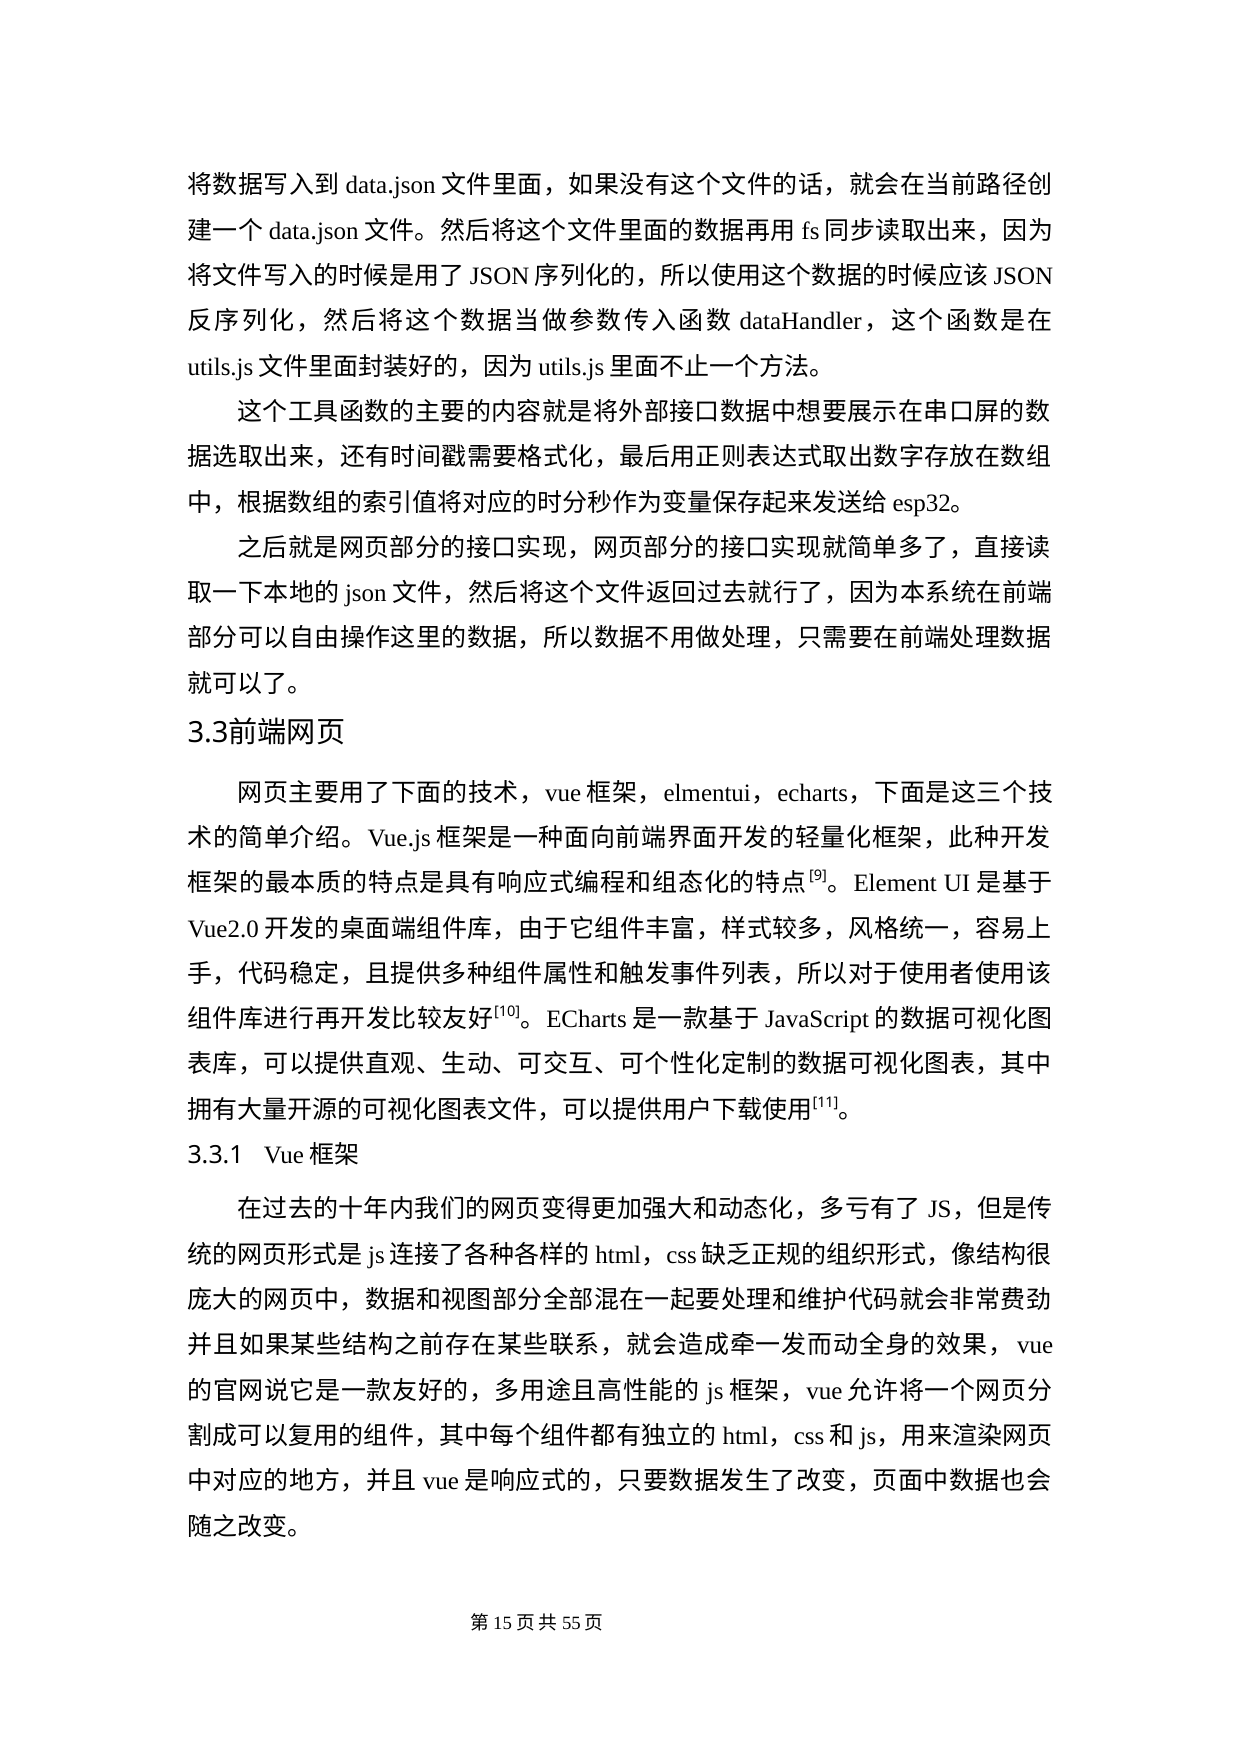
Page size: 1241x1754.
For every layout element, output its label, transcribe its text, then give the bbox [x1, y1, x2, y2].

text 之后就是网页部分的接口实现，网页部分的接口实现就简单多了，直接读取一下本地的json文件，然后将这个文件返回过去就行了，因为本系统在前端部分可以自由操作这里的数据，所以数据不用做处理，只需要在前端处理数据就可以了。 [187, 527, 1053, 699]
text 网页主要用了下面的技术，vue框架，elmentui，echarts，下面是这三个技术的简单介绍。Vue.js框架是一种面向前端界面开发的轻量化框架，此种开发框架的最本质的特点是具有响应式编程和组态化的特点[9]。Element UI是基于Vue2.0开发的桌面端组件库，由于它组件丰富，样式较多，风格统一，容易上手，代码稳定，且提供多种组件属性和触发事件列表，所以对于使用者使用该组件库进行再开发比较友好[10]。ECharts是一款基于JavaScript的数据可视化图表库，可以提供直观、生动、可交互、可个性化定制的数据可视化图表，其中拥有大量开源的可视化图表文件，可以提供用户下载使用[11]。 [187, 772, 1053, 1126]
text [187, 165, 1053, 382]
text 这个工具函数的主要的内容就是将外部接口数据中想要展示在串口屏的数据选取出来，还有时间戳需要格式化，最后用正则表达式取出数字存放在数组中，根据数组的索引值将对应的时分秒作为变量保存起来发送给esp32。 [187, 391, 1053, 518]
text 在过去的十年内我们的网页变得更加强大和动态化，多亏有了JS，但是传统的网页形式是js连接了各种各样的html，css缺乏正规的组织形式，像结构很庞大的网页中，数据和视图部分全部混在一起要处理和维护代码就会非常费劲，并且如果某些结构之前存在某些联系，就会造成牵一发而动全身的效果，vue的官网说它是一款友好的，多用途且高性能的js框架，vue允许将一个网页分割成可以复用的组件，其中每个组件都有独立的html，css和js，用来渲染网页中对应的地方，并且vue是响应式的，只要数据发生了改变，页面中数据也会随之改变。 [187, 1189, 1053, 1542]
subtitle 前端网页 [187, 708, 1053, 751]
subtitle Vue框架 [187, 1134, 1053, 1171]
